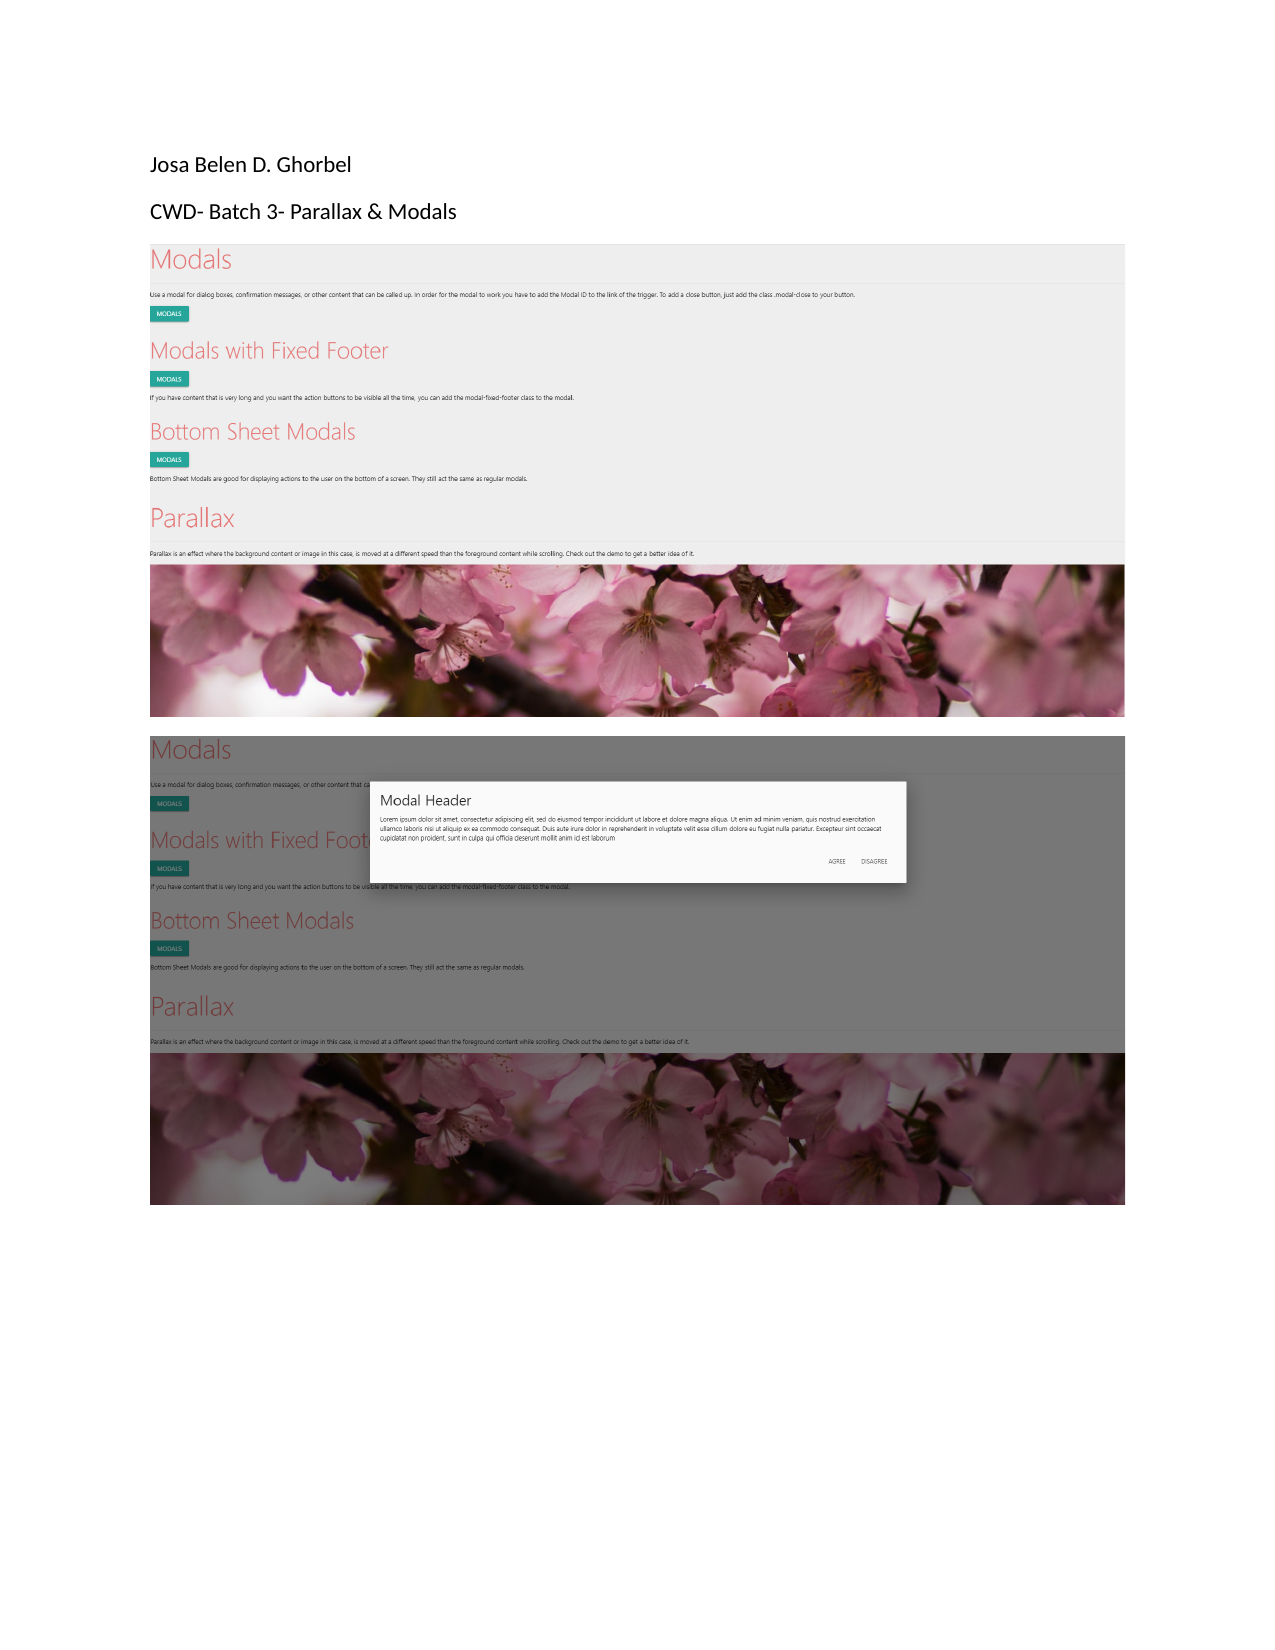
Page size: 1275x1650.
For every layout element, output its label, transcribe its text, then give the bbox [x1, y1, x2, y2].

text CWD- Batch 3- Parallax & Modals [150, 197, 1125, 225]
picture [150, 243, 1125, 717]
picture [150, 736, 1125, 1205]
text Josa Belen D. Ghorbel [150, 150, 1125, 178]
